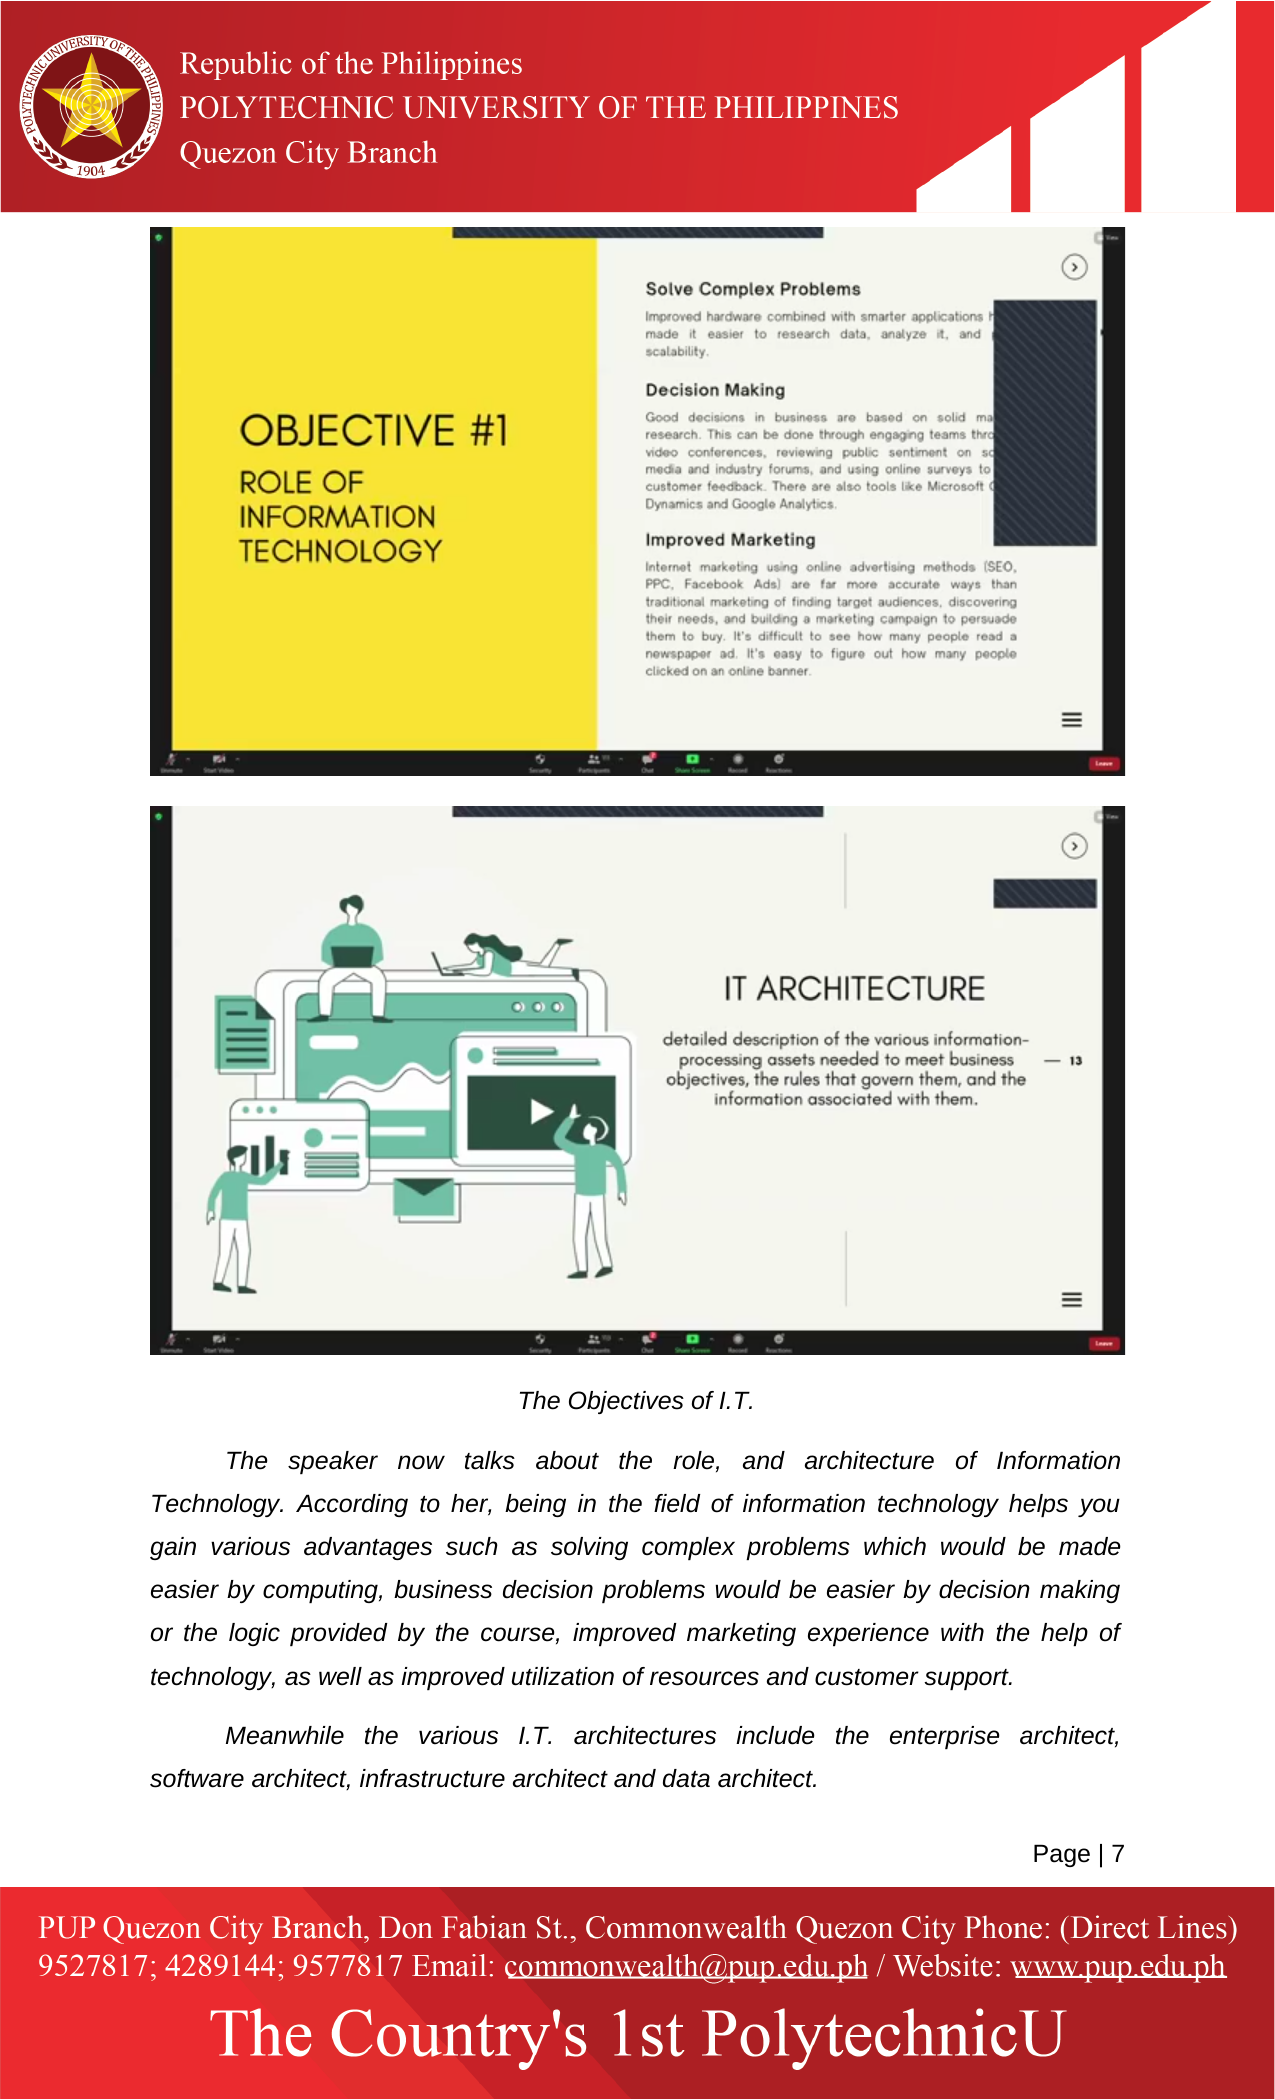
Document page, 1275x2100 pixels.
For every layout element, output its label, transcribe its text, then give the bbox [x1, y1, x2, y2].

text The speaker now talks about the role, and architecture of Information Technology. According to her, being in the field of information technology helps you gain various advantages such as solving complex problems which would be made easier by computing, business decision problems would be easier by decision making or the logic provided by the course, improved marketing experience with the help of technology, as well as improved utilization of resources and customer support. [150, 1446, 1125, 1690]
picture [150, 806, 1125, 1355]
picture [150, 227, 1125, 776]
picture [0, 1, 1275, 213]
text The Objectives of I.T. [150, 1386, 1125, 1415]
text Meanwhile the various I.T. architectures include the enterprise architect, software architect, infrastructure architect and data architect. [150, 1721, 1125, 1793]
picture [0, 1887, 1275, 2099]
